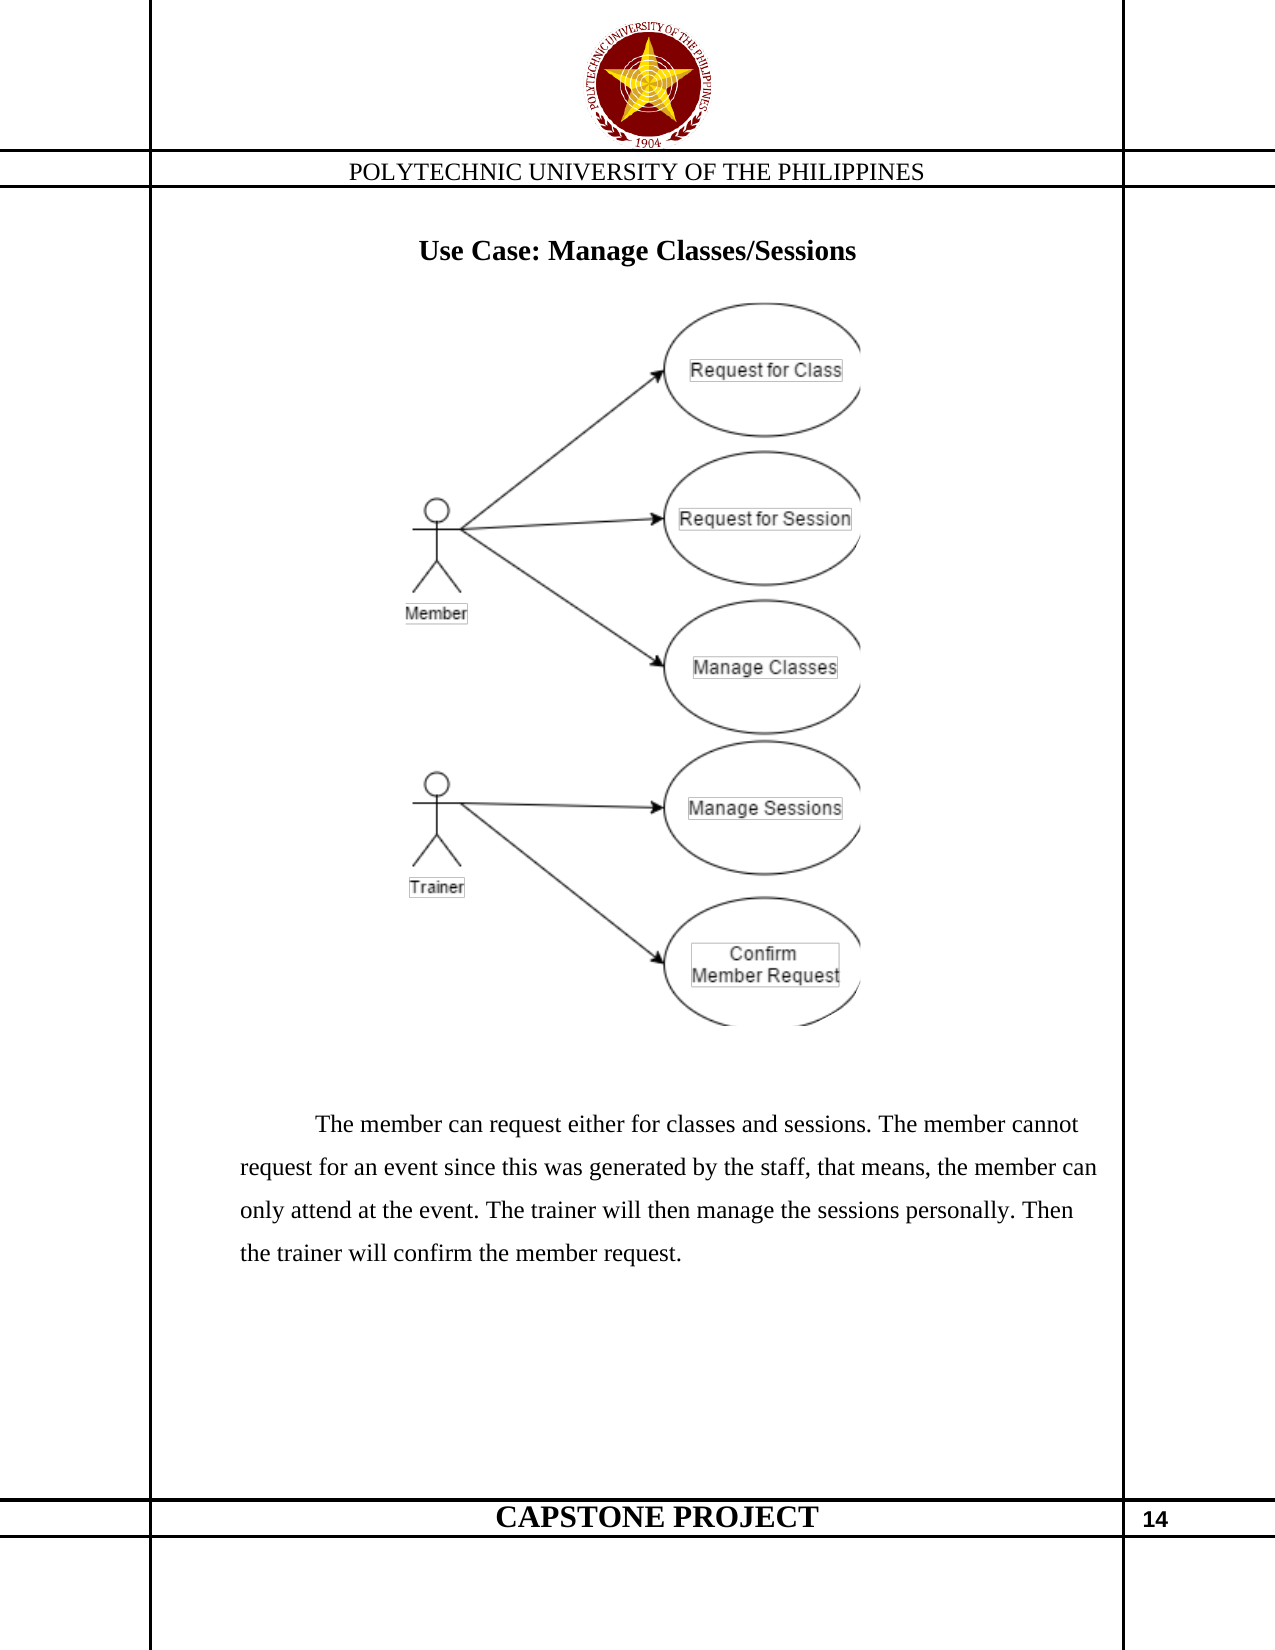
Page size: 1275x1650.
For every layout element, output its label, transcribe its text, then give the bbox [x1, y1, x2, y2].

picture [583, 20, 712, 149]
picture [405, 302, 861, 1026]
text Use Case: Manage Classes/Sessions [165, 233, 1110, 267]
text The member can request either for classes and sessions. The member cannot request for an event since this was generated by the staff, that means, the member can only attend at the event. The trainer will then manage the sessions personally. Then the trainer will confirm the member request. [240, 1109, 1110, 1267]
